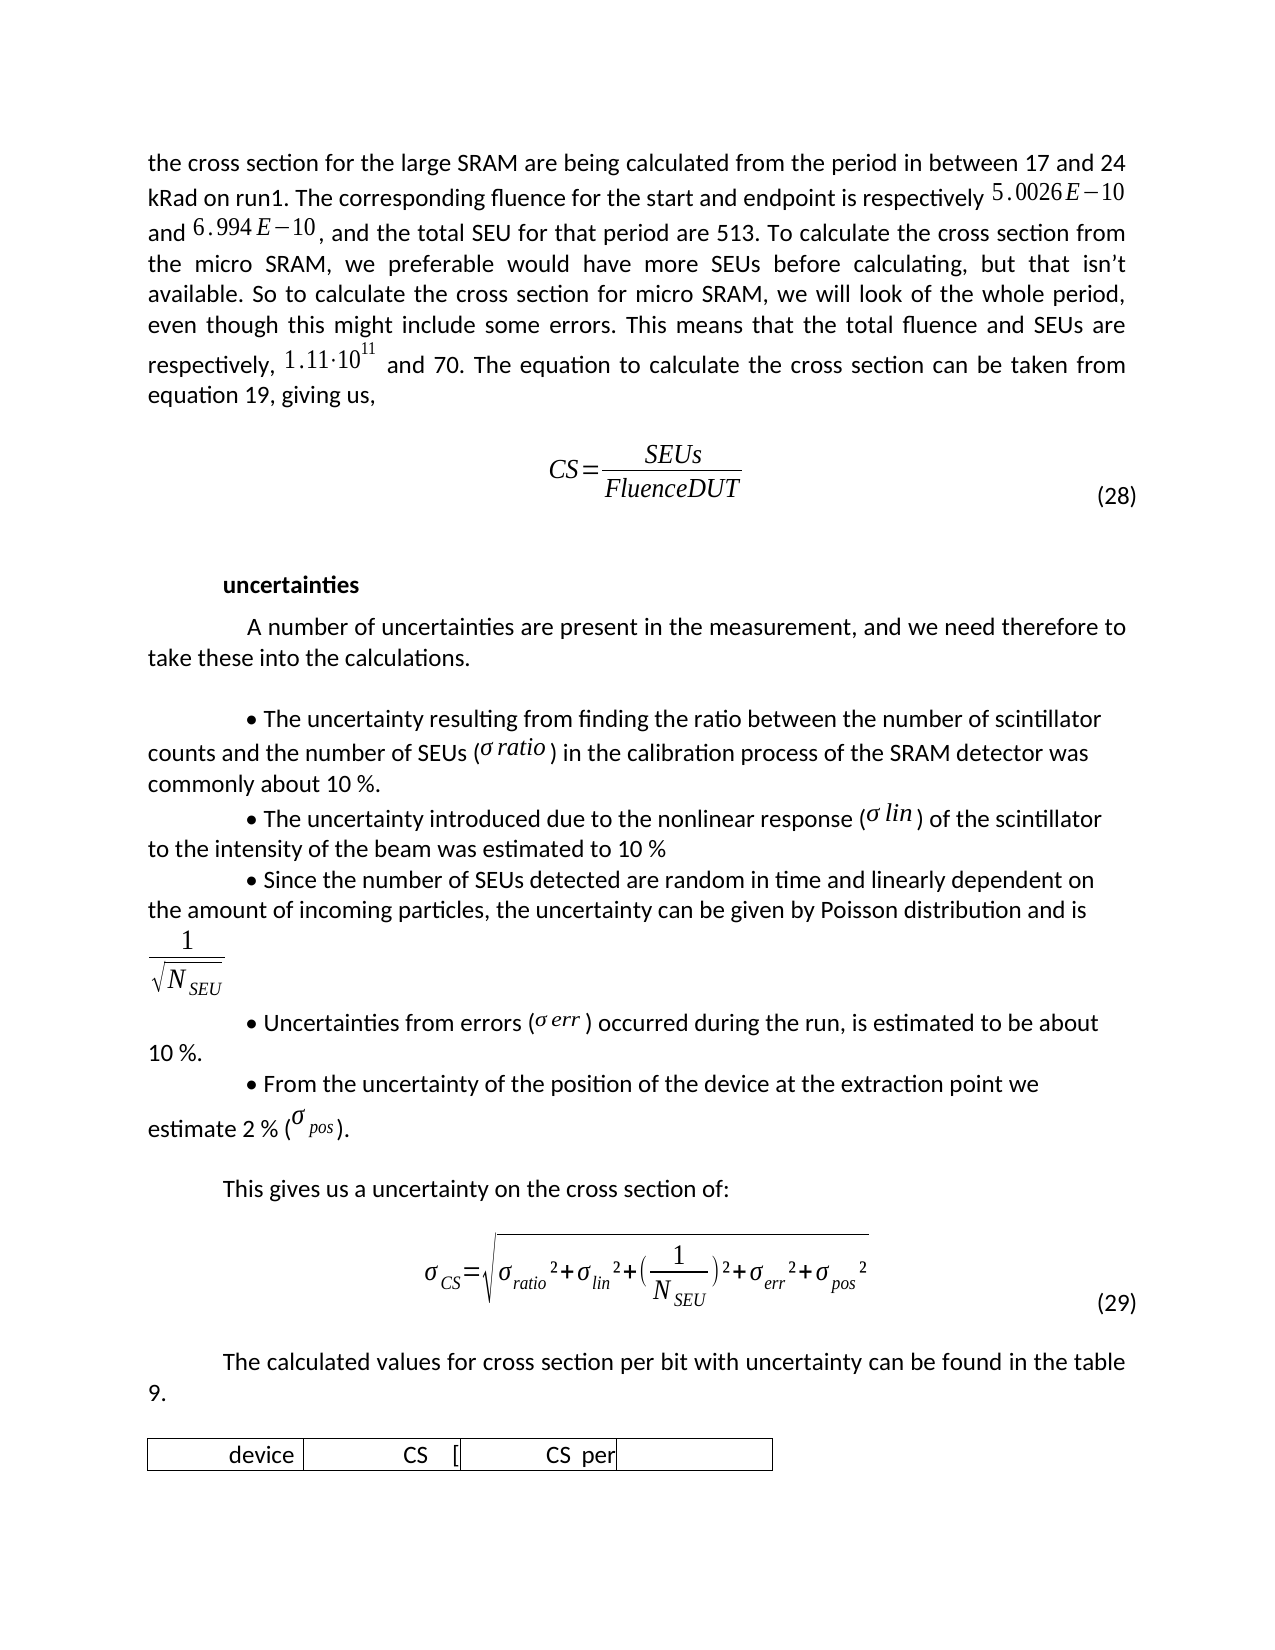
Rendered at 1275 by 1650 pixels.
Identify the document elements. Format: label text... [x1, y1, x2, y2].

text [148, 148, 1127, 410]
table_header CS per bit [] [461, 1439, 616, 1470]
text • From the uncertainty of the position of the device at the extraction point we estimate 2 % (). [148, 1068, 1127, 1144]
text A number of uncertainties are present in the measurement, and we need therefore to take these into the calculations. [148, 600, 1127, 672]
text This gives us a uncertainty on the cross section of: [148, 1173, 1127, 1203]
table_header device [148, 1439, 303, 1470]
text The calculated values for cross section per bit with uncertainty can be found in the table 9. [148, 1347, 1127, 1408]
text • The uncertainty introduced due to the nonlinear response () of the scintillator to the intensity of the beam was estimated to 10 % [148, 799, 1127, 864]
table_header CS [] [304, 1439, 460, 1470]
text • The uncertainty resulting from finding the ratio between the number of scintillator counts and the number of SEUs () in the calibration process of the SRAM detector was commonly about 10 %. [148, 703, 1127, 799]
text uncertainties [148, 570, 1127, 600]
table_header [617, 1439, 772, 1470]
text (28) [148, 439, 1127, 510]
text • Since the number of SEUs detected are random in time and linearly dependent on the amount of incoming particles, the uncertainty can be given by Poisson distribution and is [148, 864, 1127, 1007]
text (29) [148, 1232, 1127, 1318]
text • Uncertainties from errors () occurred during the run, is estimated to be about 10 %. [148, 1007, 1127, 1068]
